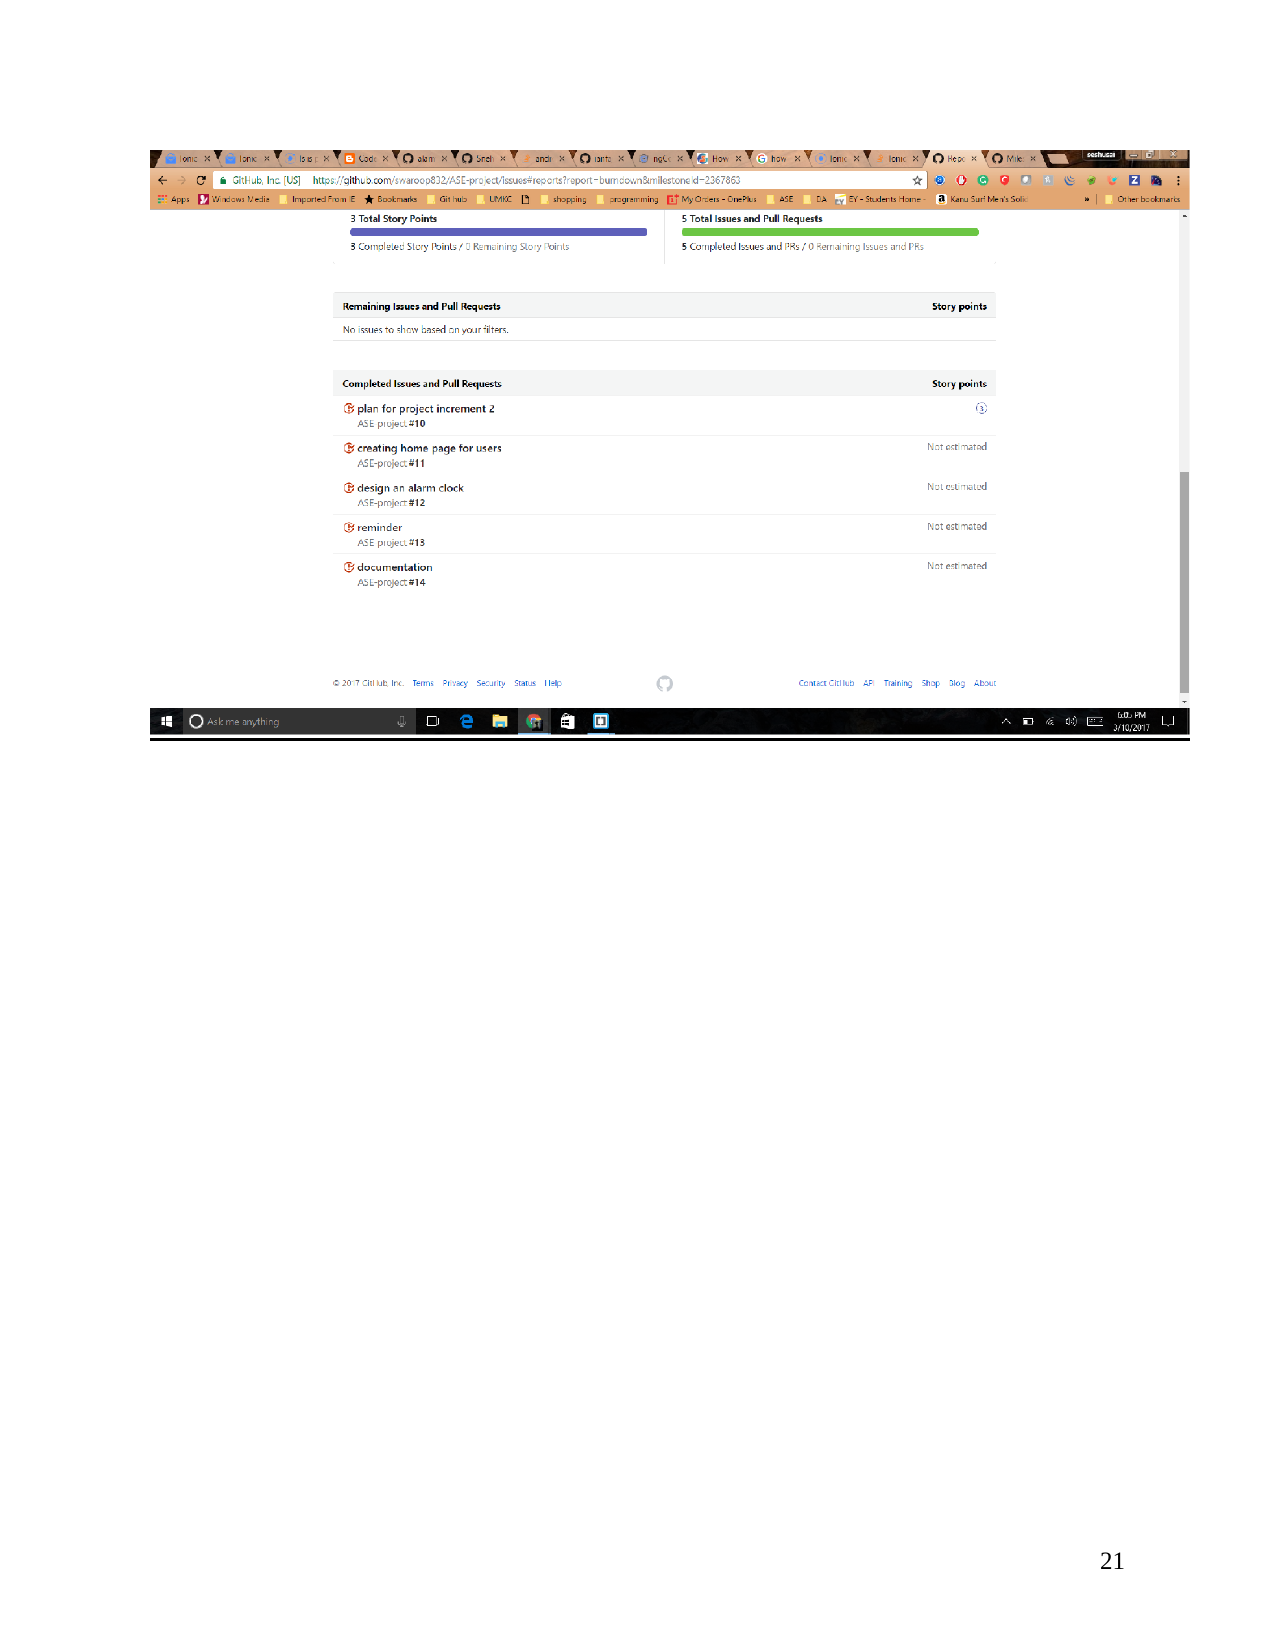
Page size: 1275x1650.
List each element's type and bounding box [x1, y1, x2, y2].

picture [148, 150, 1191, 741]
